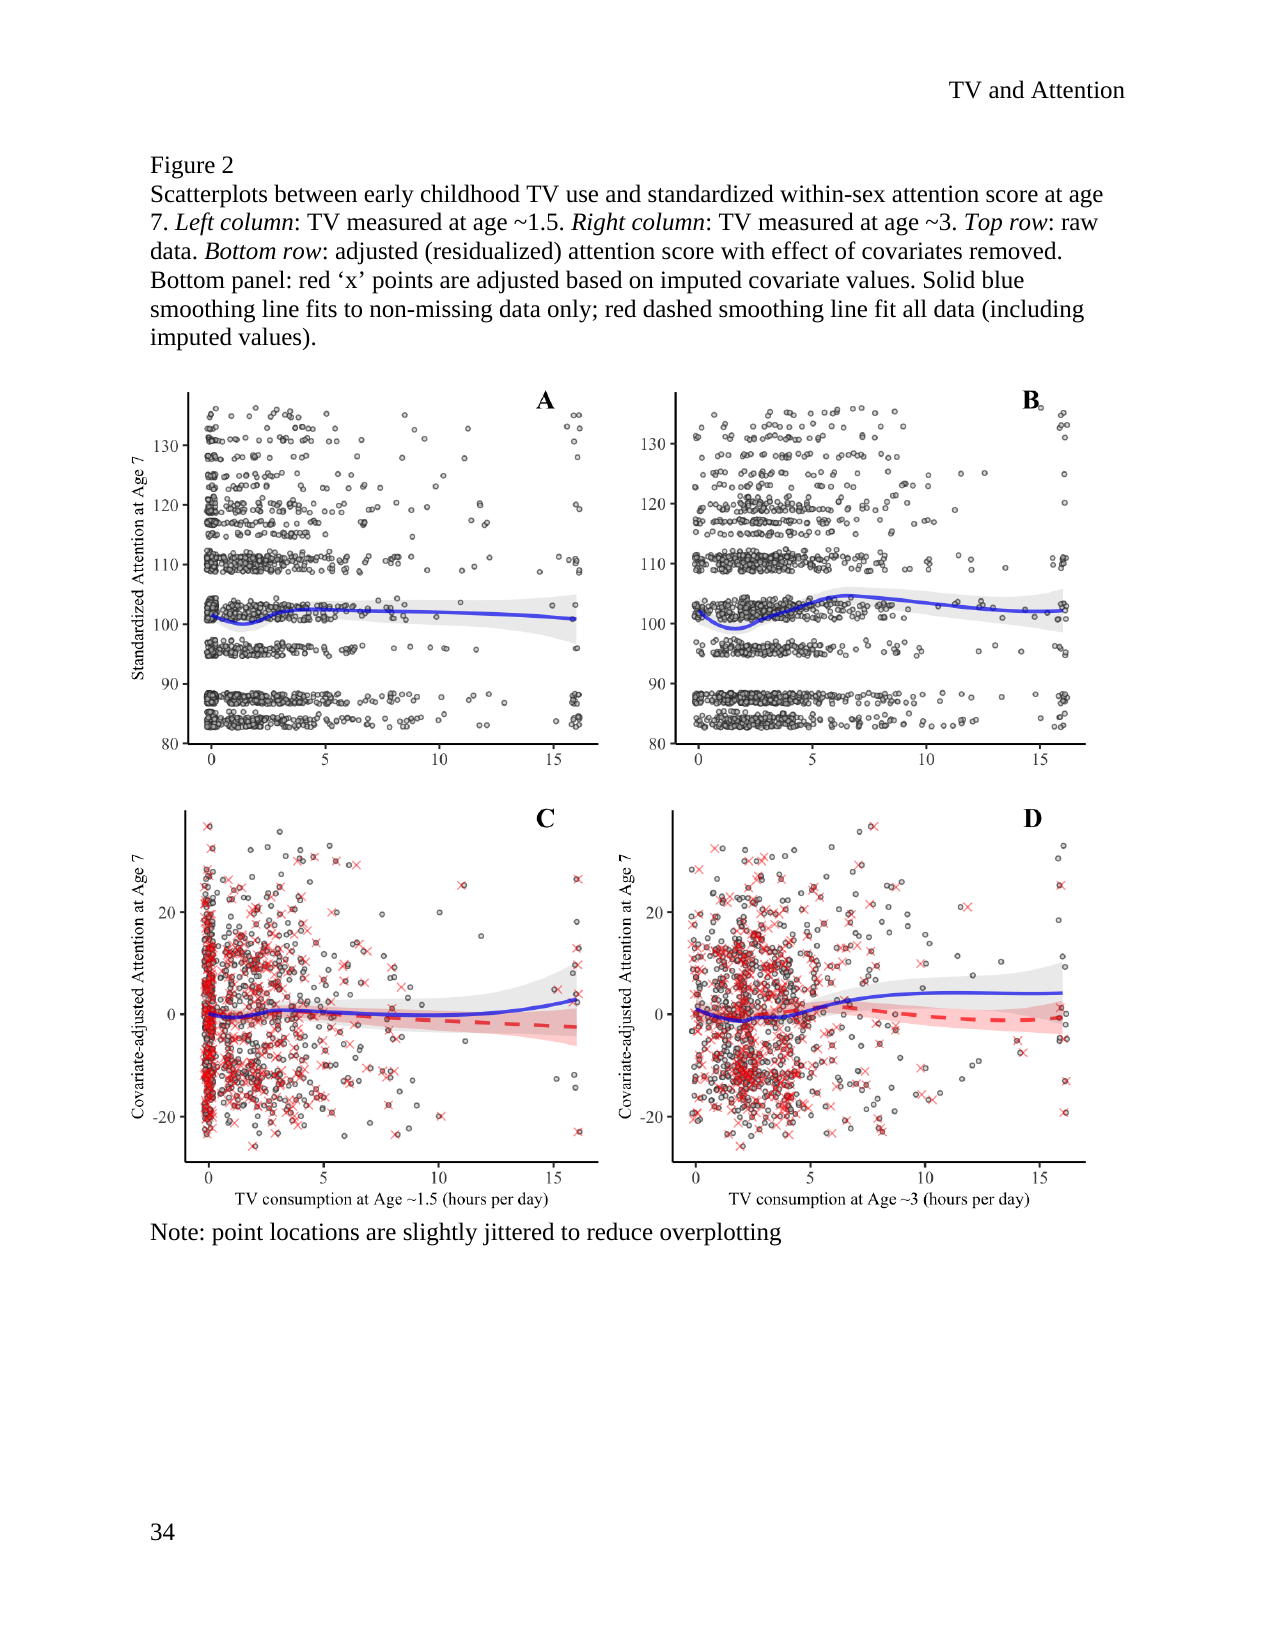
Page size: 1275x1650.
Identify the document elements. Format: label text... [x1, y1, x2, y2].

text Scatterplots between early childhood TV use columnage ~1.5ight columnage ~3. Top row: raw data. Bottom row: adjusted attention score with effect of covariates removed. [150, 179, 1125, 351]
text Figure 2 [150, 150, 1125, 179]
picture [121, 381, 1096, 1218]
